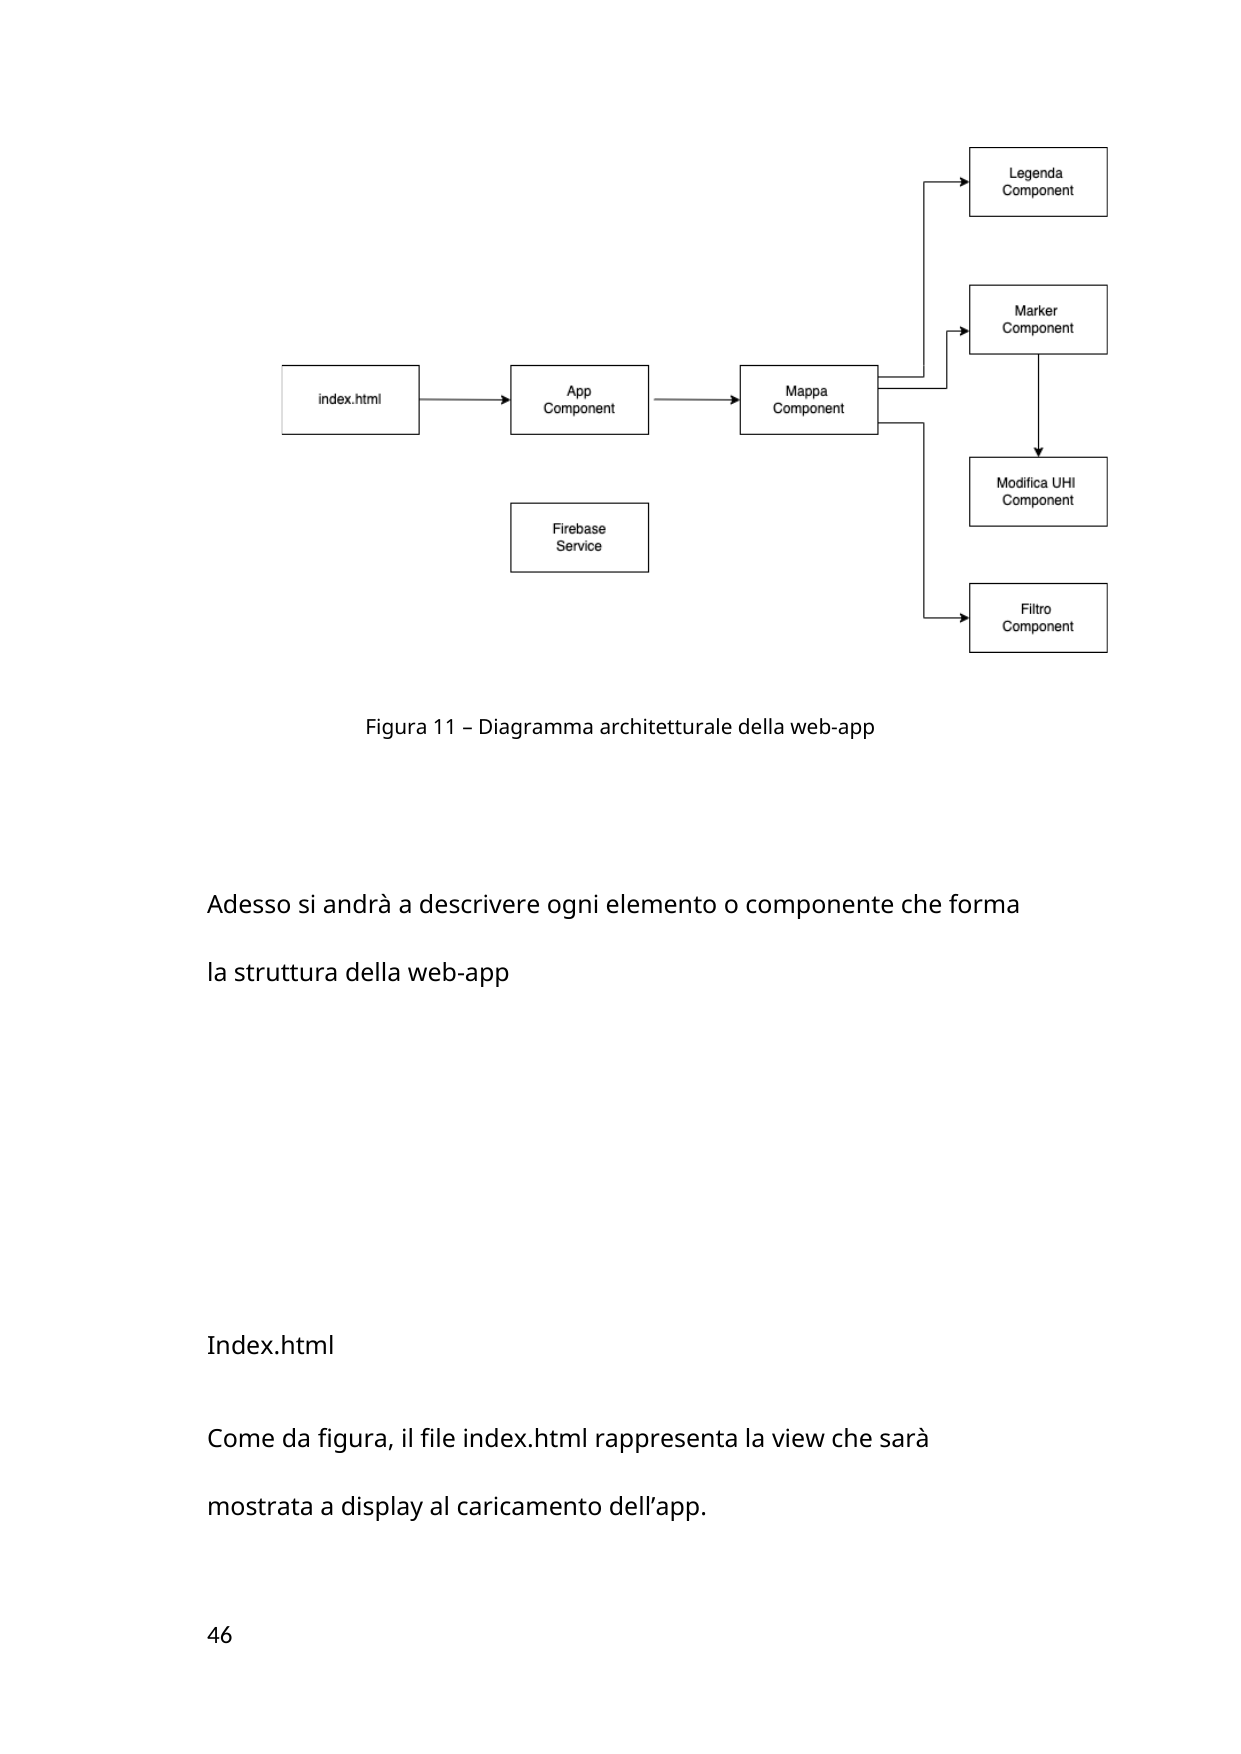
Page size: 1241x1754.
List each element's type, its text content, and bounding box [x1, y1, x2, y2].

picture [281, 147, 1108, 653]
text Figura 11 – Diagramma architetturale della web-app [207, 712, 1033, 740]
text Index.html [207, 1328, 1033, 1362]
text Adesso si andrà a descrivere ogni elemento o componente che forma la struttura della web-app [207, 887, 1033, 989]
text Come da figura, il file index.html rappresenta la view che sarà mostrata a display al caricamento dell’app. [207, 1421, 1033, 1523]
